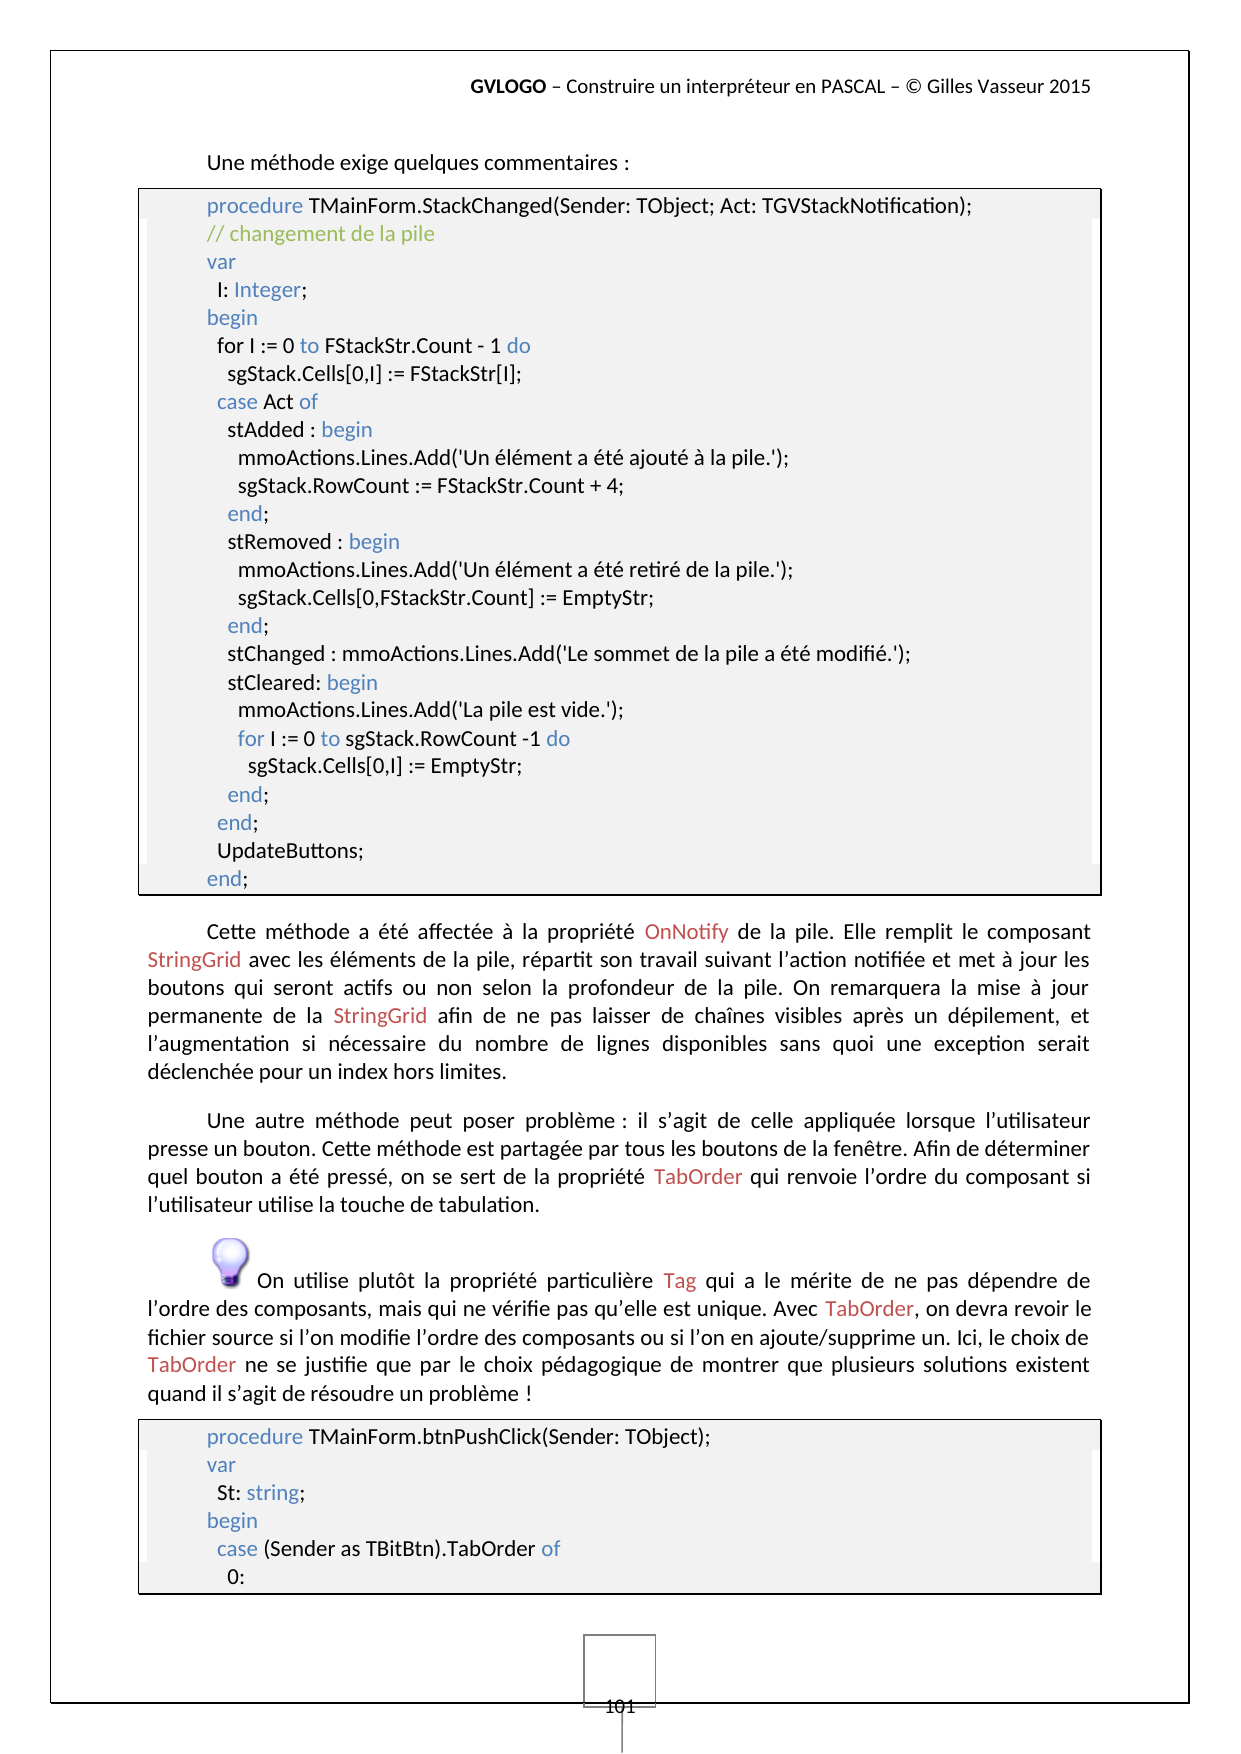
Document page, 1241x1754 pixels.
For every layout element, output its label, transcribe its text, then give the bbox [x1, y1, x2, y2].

text stChanged : mmoActions.Lines.Add('Le sommet de la pile a été modifié.'); [147, 639, 1092, 668]
text stAdded : begin [147, 415, 1092, 443]
text for I := 0 to FStackStr.Count - 1 do [147, 331, 1092, 359]
text end; [147, 808, 1092, 836]
text case Act of [147, 387, 1092, 415]
text procedure TMainForm.btnPushClick(Sender: TObject); [139, 1420, 1100, 1450]
text stRemoved : begin [147, 527, 1092, 556]
picture [206, 1238, 257, 1289]
text // changement de la pile [147, 219, 1092, 247]
text case (Sender as TBitBtn).TabOrder of [147, 1534, 1092, 1559]
text var [147, 247, 1092, 275]
text procedure TMainForm.StackChanged(Sender: TObject; Act: TGVStackNotification); [139, 189, 1100, 219]
text UpdateButtons; [147, 836, 1092, 861]
text I: Integer; [147, 275, 1092, 303]
text sgStack.Cells[0,I] := EmptyStr; [147, 752, 1092, 780]
text sgStack.RowCount := FStackStr.Count + 4; [147, 471, 1092, 499]
text On utilise plutôt la propriété particulière Tag qui a le mérite de ne pas dépendre de l’ordre des composants, mais qui ne vérifie pas qu’elle est unique. Avec TabOrder, on devra revoir le fichier source si l’on modifie l’ordre des composants ou si l’on en ajoute/supprime un. Ici, le choix de TabOrder ne se justifie que par le choix pédagogique de montrer que plusieurs solutions existent quand il s’agit de résoudre un problème ! [147, 1239, 1092, 1407]
text begin [147, 303, 1092, 331]
text Cette méthode a été affectée à la propriété OnNotify de la pile. Elle remplit le composant StringGrid avec les éléments de la pile, répartit son travail suivant l’action notifiée et met à jour les boutons qui seront actifs ou non selon la profondeur de la pile. On remarquera la mise à jour permanente de la StringGrid afin de ne pas laisser de chaînes visibles après un dépilement, et l’augmentation si nécessaire du nombre de lignes disponibles sans quoi une exception serait déclenchée pour un index hors limites. [147, 917, 1092, 1085]
text stCleared: begin [147, 668, 1092, 696]
text Une autre méthode peut poser problème : il s’agit de celle appliquée lorsque l’utilisateur presse un bouton. Cette méthode est partagée par tous les boutons de la fenêtre. Afin de déterminer quel bouton a été pressé, on se sert de la propriété TabOrder qui renvoie l’ordre du composant si l’utilisateur utilise la touche de tabulation. [147, 1106, 1092, 1218]
text sgStack.Cells[0,I] := FStackStr[I]; [147, 359, 1092, 387]
text mmoActions.Lines.Add('La pile est vide.'); [147, 696, 1092, 724]
text St: string; [147, 1478, 1092, 1506]
text end; [139, 861, 1100, 894]
text mmoActions.Lines.Add('Un élément a été retiré de la pile.'); [147, 556, 1092, 583]
text end; [147, 612, 1092, 639]
text var [147, 1450, 1092, 1478]
text sgStack.Cells[0,FStackStr.Count] := EmptyStr; [147, 583, 1092, 612]
text begin [147, 1506, 1092, 1534]
text Une méthode exige quelques commentaires : [147, 148, 1092, 176]
text for I := 0 to sgStack.RowCount -1 do [147, 724, 1092, 752]
text mmoActions.Lines.Add('Un élément a été ajouté à la pile.'); [147, 443, 1092, 471]
text end; [147, 499, 1092, 527]
text 0: [139, 1559, 1100, 1593]
text end; [147, 780, 1092, 808]
